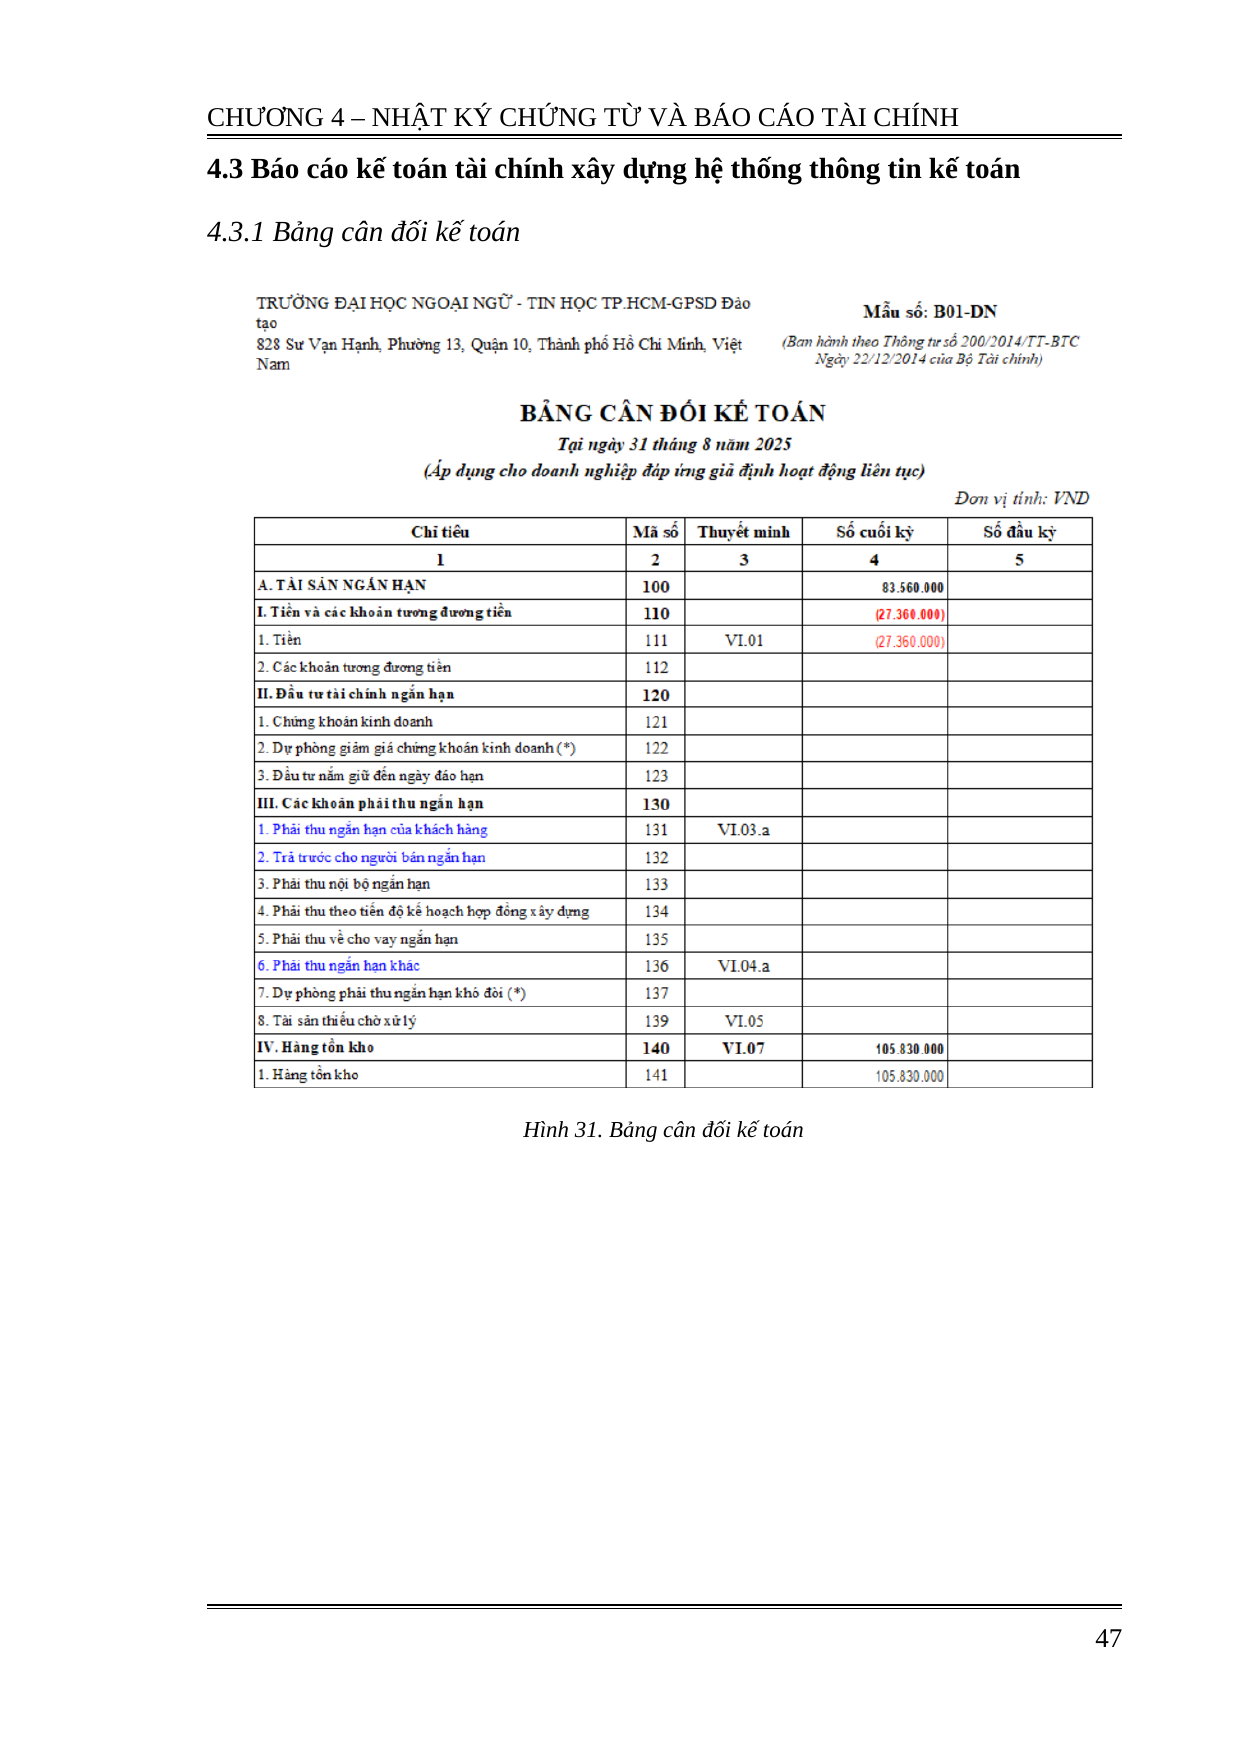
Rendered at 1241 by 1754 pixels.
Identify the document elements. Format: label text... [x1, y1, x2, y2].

text Báo cáo kế toán tài chính xây dựng hệ thống thông tin kế toán [207, 152, 1122, 185]
text Bảng cân đối kế toán [207, 214, 1122, 248]
picture [207, 277, 1122, 1088]
